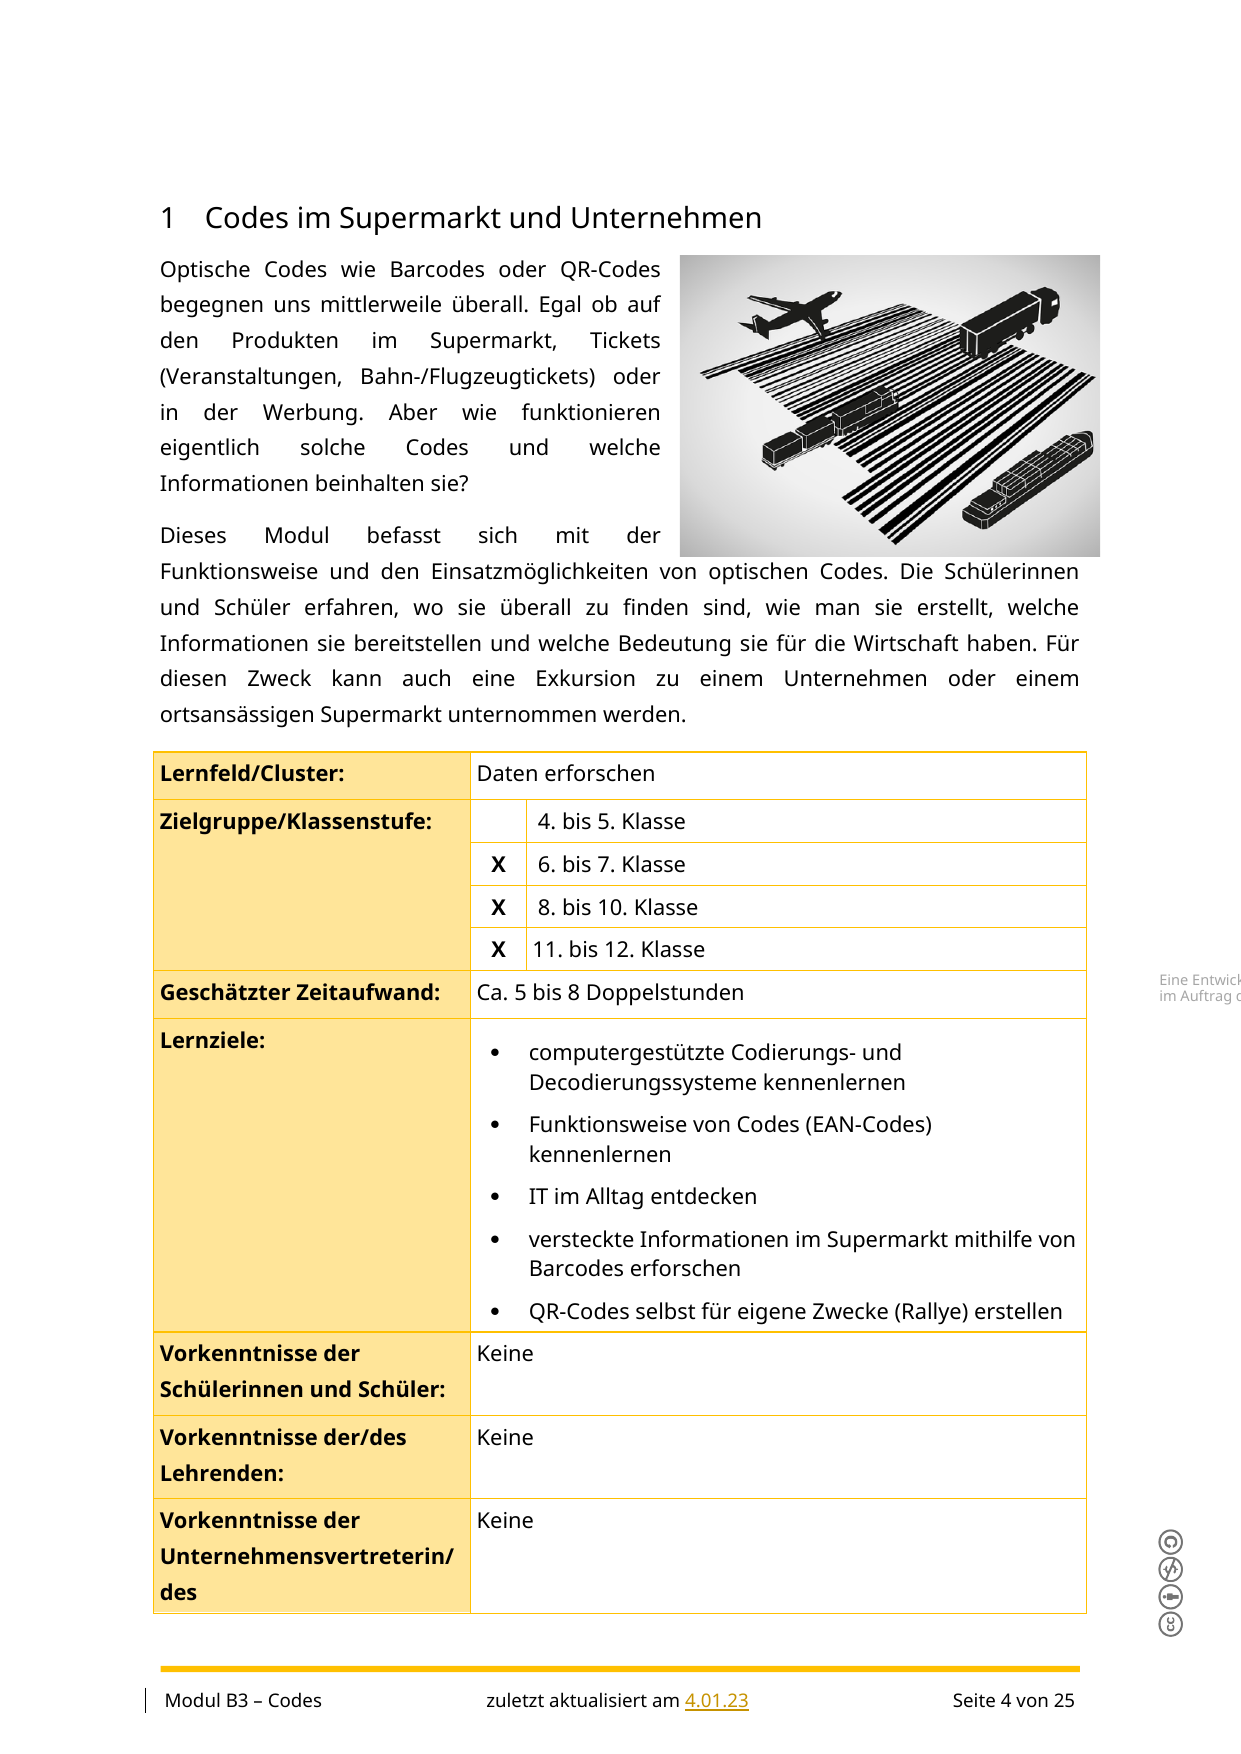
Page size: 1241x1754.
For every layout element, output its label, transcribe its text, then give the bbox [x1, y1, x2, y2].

subtitle Codes im Supermarkt und Unternehmen [159, 197, 1081, 237]
text Optische Codes wie Barcodes oder QR-Codes begegnen uns mittlerweile überall. Egal ob auf den Produkten im Supermarkt, Tickets (Veranstaltungen, Bahn-/Flugzeugtickets) oder in der Werbung. Aber wie funktionieren eigentlich solche Codes und welche Informationen beinhalten sie? [159, 254, 1081, 498]
table_cell Ca. 5 bis 8 Doppelstunden [471, 971, 1086, 1018]
table_cell 11. bis 12. Klasse [527, 928, 1086, 970]
table_cell Vorkenntnisse der Schülerinnen und Schüler: [154, 1333, 470, 1415]
table_cell Vorkenntnisse der/des Lehrenden: [154, 1416, 470, 1498]
table_cell X [471, 886, 526, 927]
table_cell Lernziele: [154, 1019, 470, 1331]
table_cell Keine [471, 1499, 1086, 1612]
table_cell 6. bis 7. Klasse [527, 843, 1086, 884]
table_cell Keine [471, 1333, 1086, 1415]
picture [678, 255, 1100, 555]
table_cell Geschätzter Zeitaufwand: [154, 971, 470, 1018]
table_header Lernfeld/Cluster: [154, 753, 470, 799]
table_cell computergestützte Codierungs- und Decodierungssysteme kennenlernen Funktionsweise von Codes (EAN-Codes) kennenlernen IT im Alltag entdecken versteckte Informationen im Supermarkt mithilfe von Barcodes erforschen QR-Codes selbst für eigene Zwecke (Rallye) erstellen [471, 1019, 1086, 1331]
table_cell 4. bis 5. Klasse [527, 800, 1086, 842]
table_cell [154, 1499, 470, 1612]
text Dieses Modul befasst sich mit der Funktionsweise und den Einsatzmöglichkeiten von optischen Codes. Die Schülerinnen und Schüler erfahren, wo sie überall zu finden sind, wie man sie erstellt, welche Informationen sie bereitstellen und welche Bedeutung sie für die Wirtschaft haben. Für diesen Zweck kann auch eine Exkursion zu einem Unternehmen oder einem ortsansässigen Supermarkt unternommen werden. [159, 520, 1081, 729]
table_header Daten erforschen [471, 753, 1086, 799]
table_cell Keine [471, 1416, 1086, 1498]
table_cell [471, 800, 526, 842]
table_cell X [471, 843, 526, 884]
table_cell 8. bis 10. Klasse [527, 886, 1086, 927]
table_cell X [471, 928, 526, 970]
table_cell Zielgruppe/Klassenstufe: [154, 800, 470, 970]
